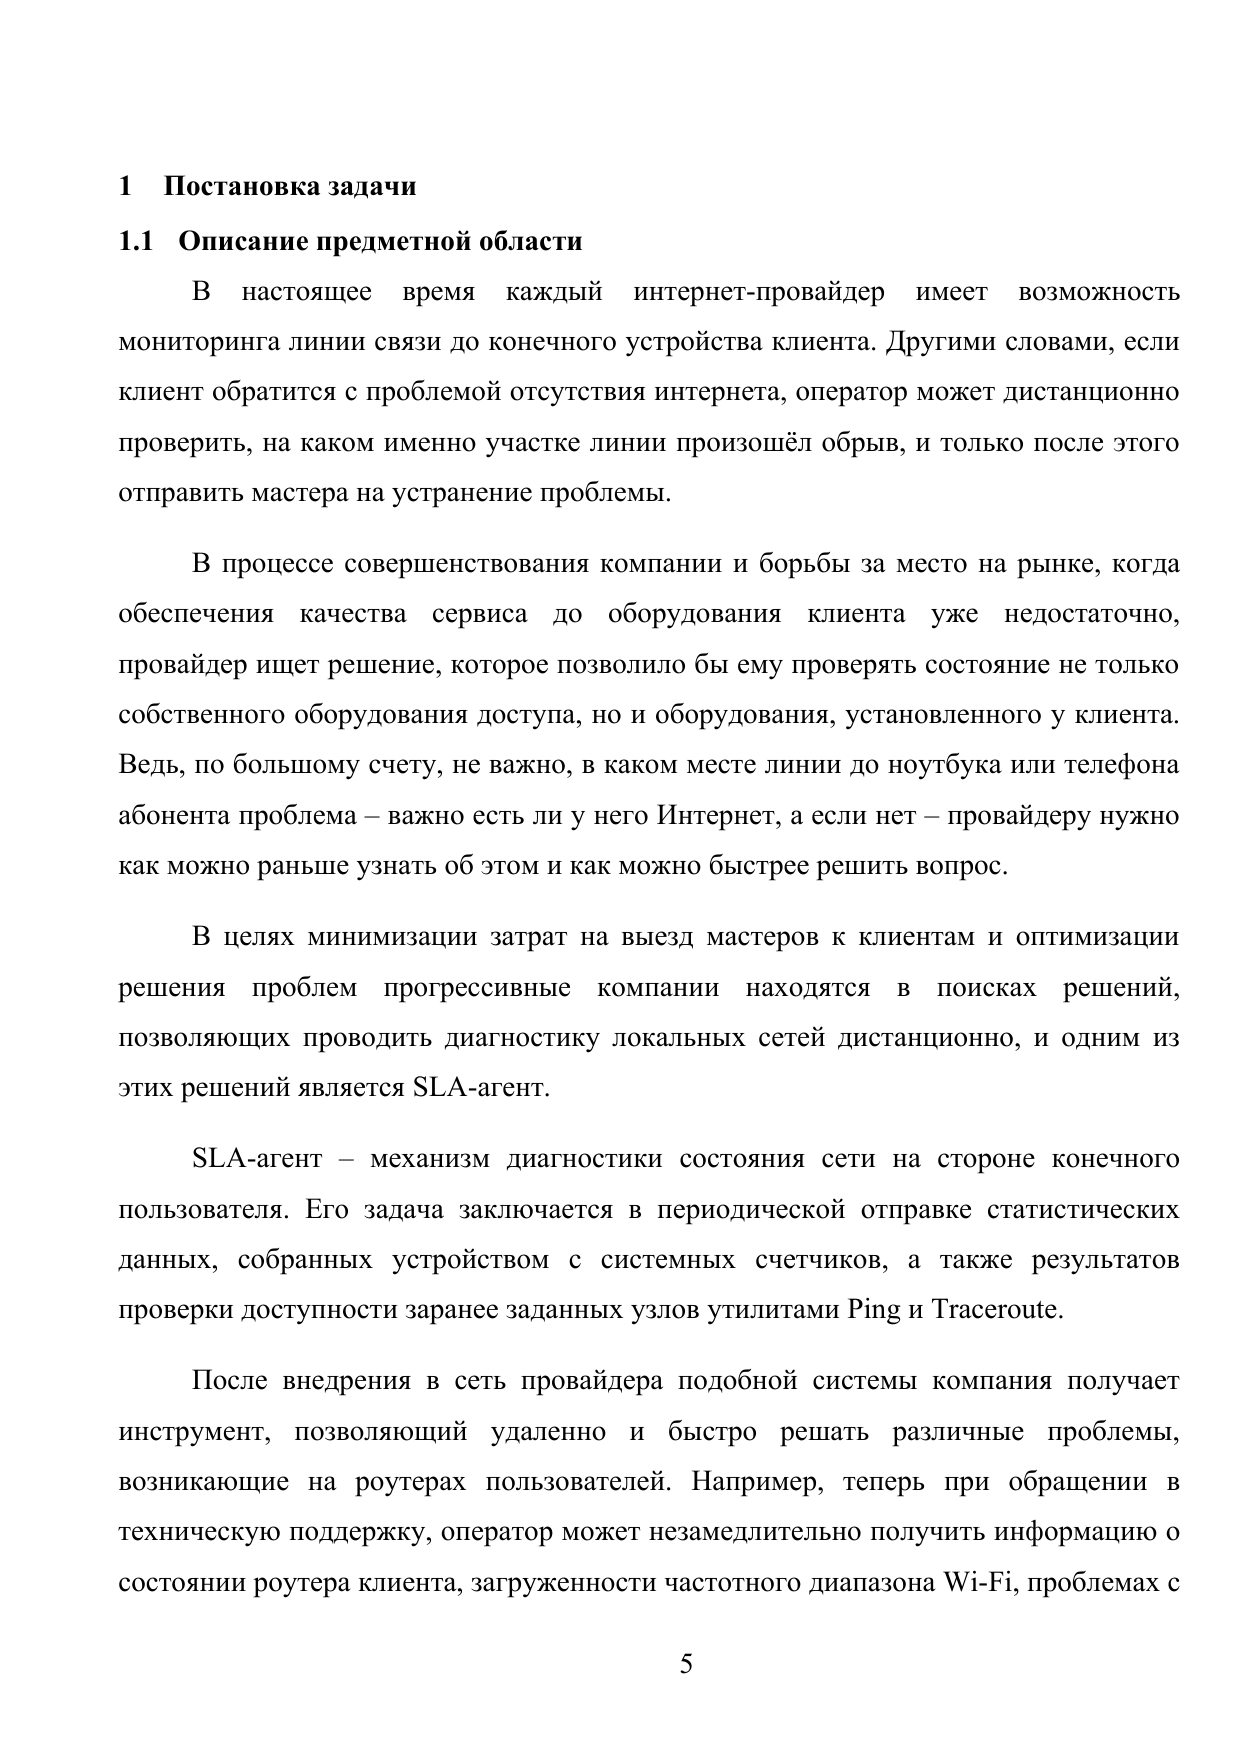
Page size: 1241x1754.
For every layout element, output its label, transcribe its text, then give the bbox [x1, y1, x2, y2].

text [118, 1362, 1181, 1597]
text В процессе совершенствования компании и борьбы за место на рынке, когда обеспечения качества сервиса до оборудования клиента уже недостаточно, провайдер ищет решение, которое позволило бы ему проверять состояние не только собственного оборудования доступа, но и оборудования, установленного у клиента. Ведь, по большому счету, не важно, в каком месте линии до ноутбука или телефона абонента проблема – важно есть ли у него Интернет, а если нет – провайдеру нужно как можно раньше узнать об этом и как можно быстрее решить вопрос. [118, 545, 1181, 881]
subtitle Описание предметной области [118, 223, 1181, 256]
text В целях минимизации затрат на выезд мастеров к клиентам и оптимизации решения проблем прогрессивные компании находятся в поисках решений, позволяющих проводить диагностику локальных сетей дистанционно, и одним из этих решений является SLA-агент. [118, 918, 1181, 1103]
text В настоящее время каждый интернет-провайдер имеет возможность мониторинга линии связи до конечного устройства клиента. Другими словами, если клиент обратится с проблемой отсутствия интернета, оператор может дистанционно проверить, на каком именно участке линии произошёл обрыв, и только после этого отправить мастера на устранение проблемы. [118, 273, 1181, 508]
subtitle Постановка задачи [118, 168, 1181, 202]
text SLA-агент – механизм диагностики состояния сети на стороне конечного пользователя. Его задача заключается в периодической отправке статистических данных, собранных устройством с системных счетчиков, а также результатов проверки доступности заранее заданных узлов утилитами Ping и Traceroute. [118, 1140, 1181, 1325]
